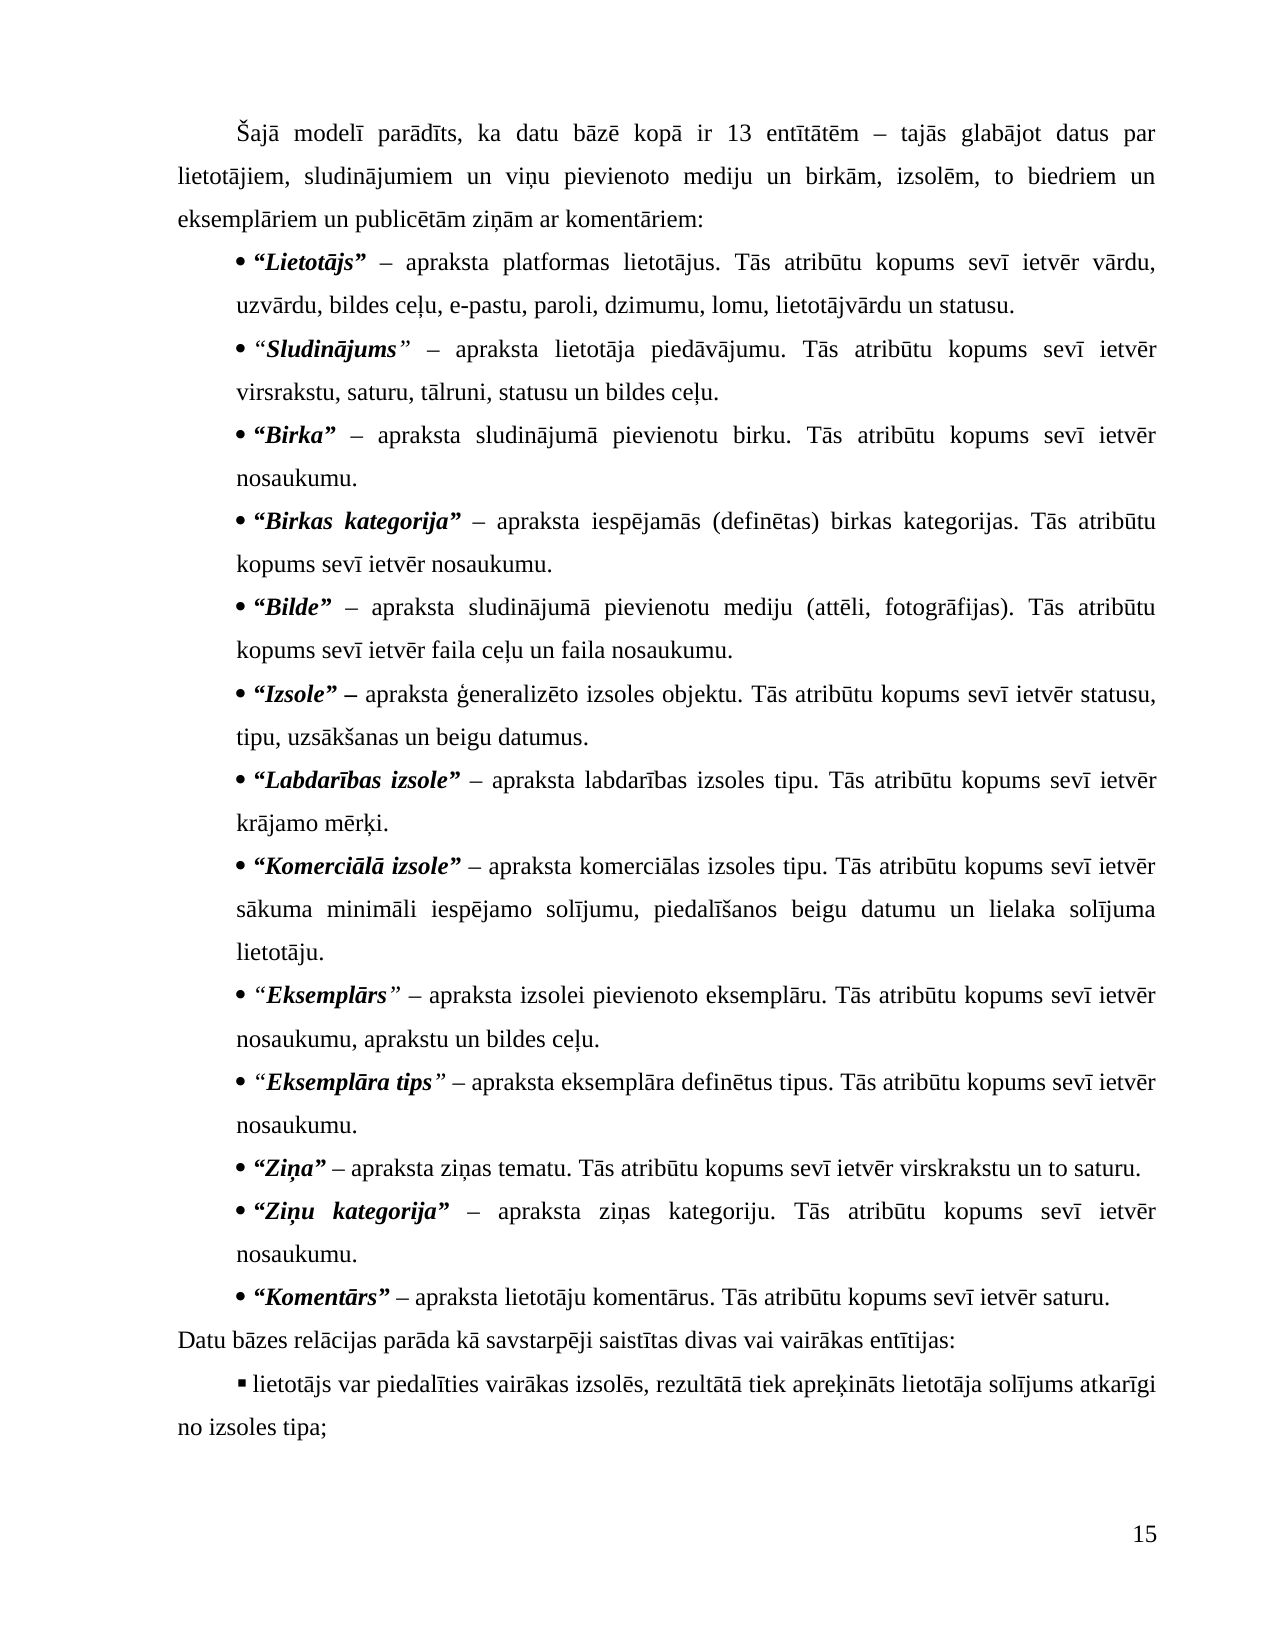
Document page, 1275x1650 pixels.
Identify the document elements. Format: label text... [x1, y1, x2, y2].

list “Birka” – apraksta sludinājumā pievienotu birku. Tās atribūtu kopums sevī ietvēr nosaukumu. [236, 420, 1157, 492]
list “Komentārs” – apraksta lietotāju komentārus. Tās atribūtu kopums sevī ietvēr saturu. [236, 1282, 1157, 1311]
list “Birkas kategorija” – apraksta iespējamās (definētas) birkas kategorijas. Tās atribūtu kopums sevī ietvēr nosaukumu. [236, 506, 1157, 578]
text Šajā modelī parādīts, ka datu bāzē kopā ir 13 entītātēm – tajās glabājot datus par lietotājiem, sludinājumiem un viņu pievienoto mediju un birkām, izsolēm, to biedriem un eksemplāriem un publicētām ziņām ar komentāriem: [177, 118, 1157, 233]
list “Izsole” – apraksta ģeneralizēto izsoles objektu. Tās atribūtu kopums sevī ietvēr statusu, tipu, uzsākšanas un beigu datumus. [236, 679, 1157, 751]
list “Ziņa” – apraksta ziņas tematu. Tās atribūtu kopums sevī ietvēr virskrakstu un to saturu. [236, 1153, 1157, 1182]
list “Sludinājums” – apraksta lietotāja piedāvājumu. Tās atribūtu kopums sevī ietvēr virsrakstu, saturu, tālruni, statusu un bildes ceļu. [236, 334, 1157, 406]
list “Ziņu kategorija” – apraksta ziņas kategoriju. Tās atribūtu kopums sevī ietvēr nosaukumu. [236, 1196, 1157, 1268]
text Datu bāzes relācijas parāda kā savstarpēji saistītas divas vai vairākas entītijas: [177, 1326, 1157, 1354]
list “Komerciālā izsole” – apraksta komerciālas izsoles tipu. Tās atribūtu kopums sevī ietvēr sākuma minimāli iespējamo solījumu, piedalīšanos beigu datumu un lielaka solījuma lietotāju. [236, 851, 1157, 966]
list “Labdarības izsole” – apraksta labdarības izsoles tipu. Tās atribūtu kopums sevī ietvēr krājamo mērķi. [236, 765, 1157, 837]
list “Lietotājs” – apraksta platformas lietotājus. Tās atribūtu kopums sevī ietvēr vārdu, uzvārdu, bildes ceļu, e-pastu, paroli, dzimumu, lomu, lietotājvārdu un statusu. [236, 247, 1157, 319]
list lietotājs var piedalīties vairākas izsolēs, rezultātā tiek apreķināts lietotāja solījums atkarīgi no izsoles tipa; [177, 1369, 1157, 1441]
list “Bilde” – apraksta sludinājumā pievienotu mediju (attēli, fotogrāfijas). Tās atribūtu kopums sevī ietvēr faila ceļu un faila nosaukumu. [236, 592, 1157, 664]
list “Eksemplāra tips” – apraksta eksemplāra definētus tipus. Tās atribūtu kopums sevī ietvēr nosaukumu. [236, 1067, 1157, 1139]
list “Eksemplārs” – apraksta izsolei pievienoto eksemplāru. Tās atribūtu kopums sevī ietvēr nosaukumu, aprakstu un bildes ceļu. [236, 981, 1157, 1052]
